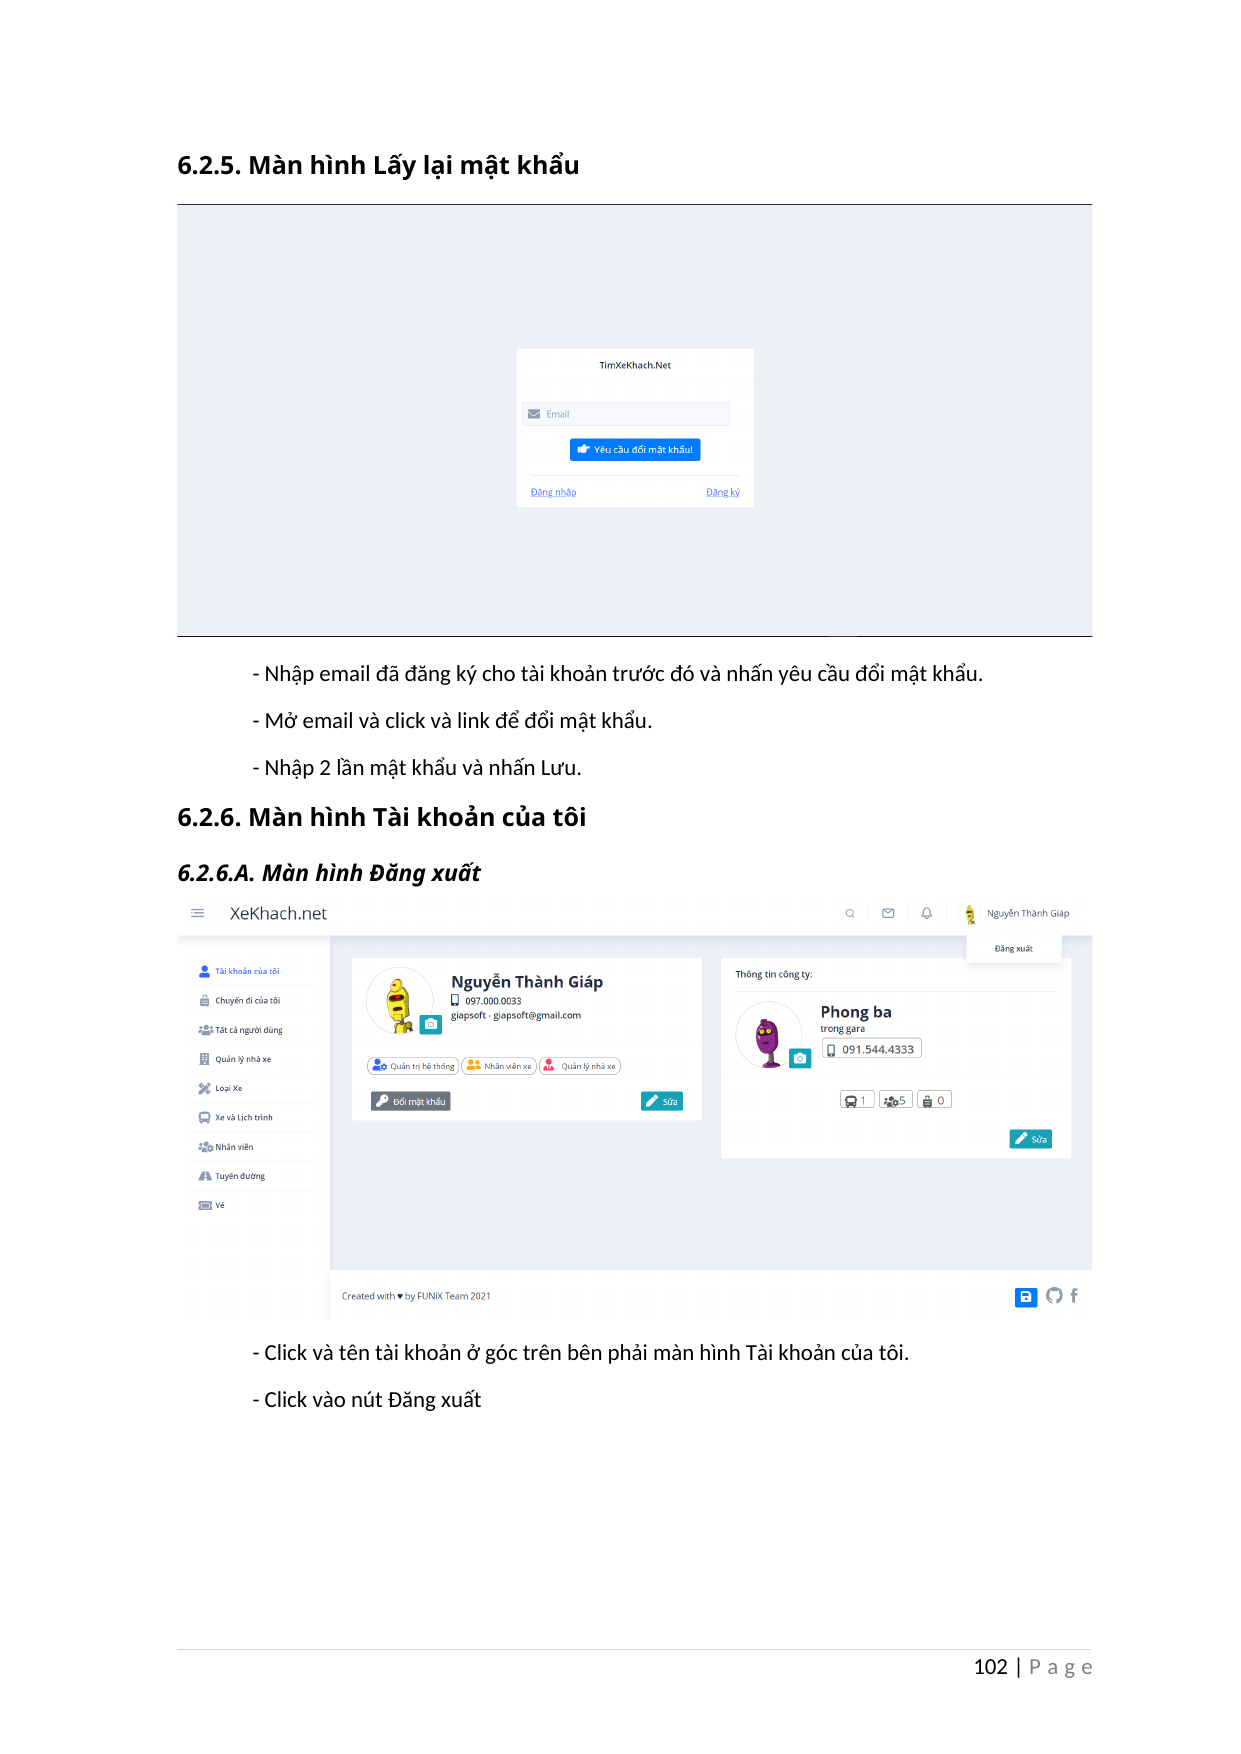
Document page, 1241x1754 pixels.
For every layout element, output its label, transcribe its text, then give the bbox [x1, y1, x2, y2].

picture [177, 204, 1093, 637]
subtitle 6.2.6. Màn hình Tài khoản của tôi [177, 800, 1092, 834]
text - Click và tên tài khoản ở góc trên bên phải màn hình Tài khoản của tôi. [177, 1338, 1092, 1367]
subtitle 6.2.5. Màn hình Lấy lại mật khẩu [177, 148, 1092, 182]
text - Click vào nút Đăng xuất [177, 1385, 1092, 1413]
picture [177, 890, 1093, 1320]
text - Nhập 2 lần mật khẩu và nhấn Lưu. [177, 753, 1092, 781]
text - Mở email và click và link để đổi mật khẩu. [177, 706, 1092, 734]
subtitle 6.2.6.A. Màn hình Đăng xuất [177, 856, 1092, 888]
text - Nhập email đã đăng ký cho tài khoản trước đó và nhấn yêu cầu đổi mật khẩu. [177, 659, 1092, 687]
